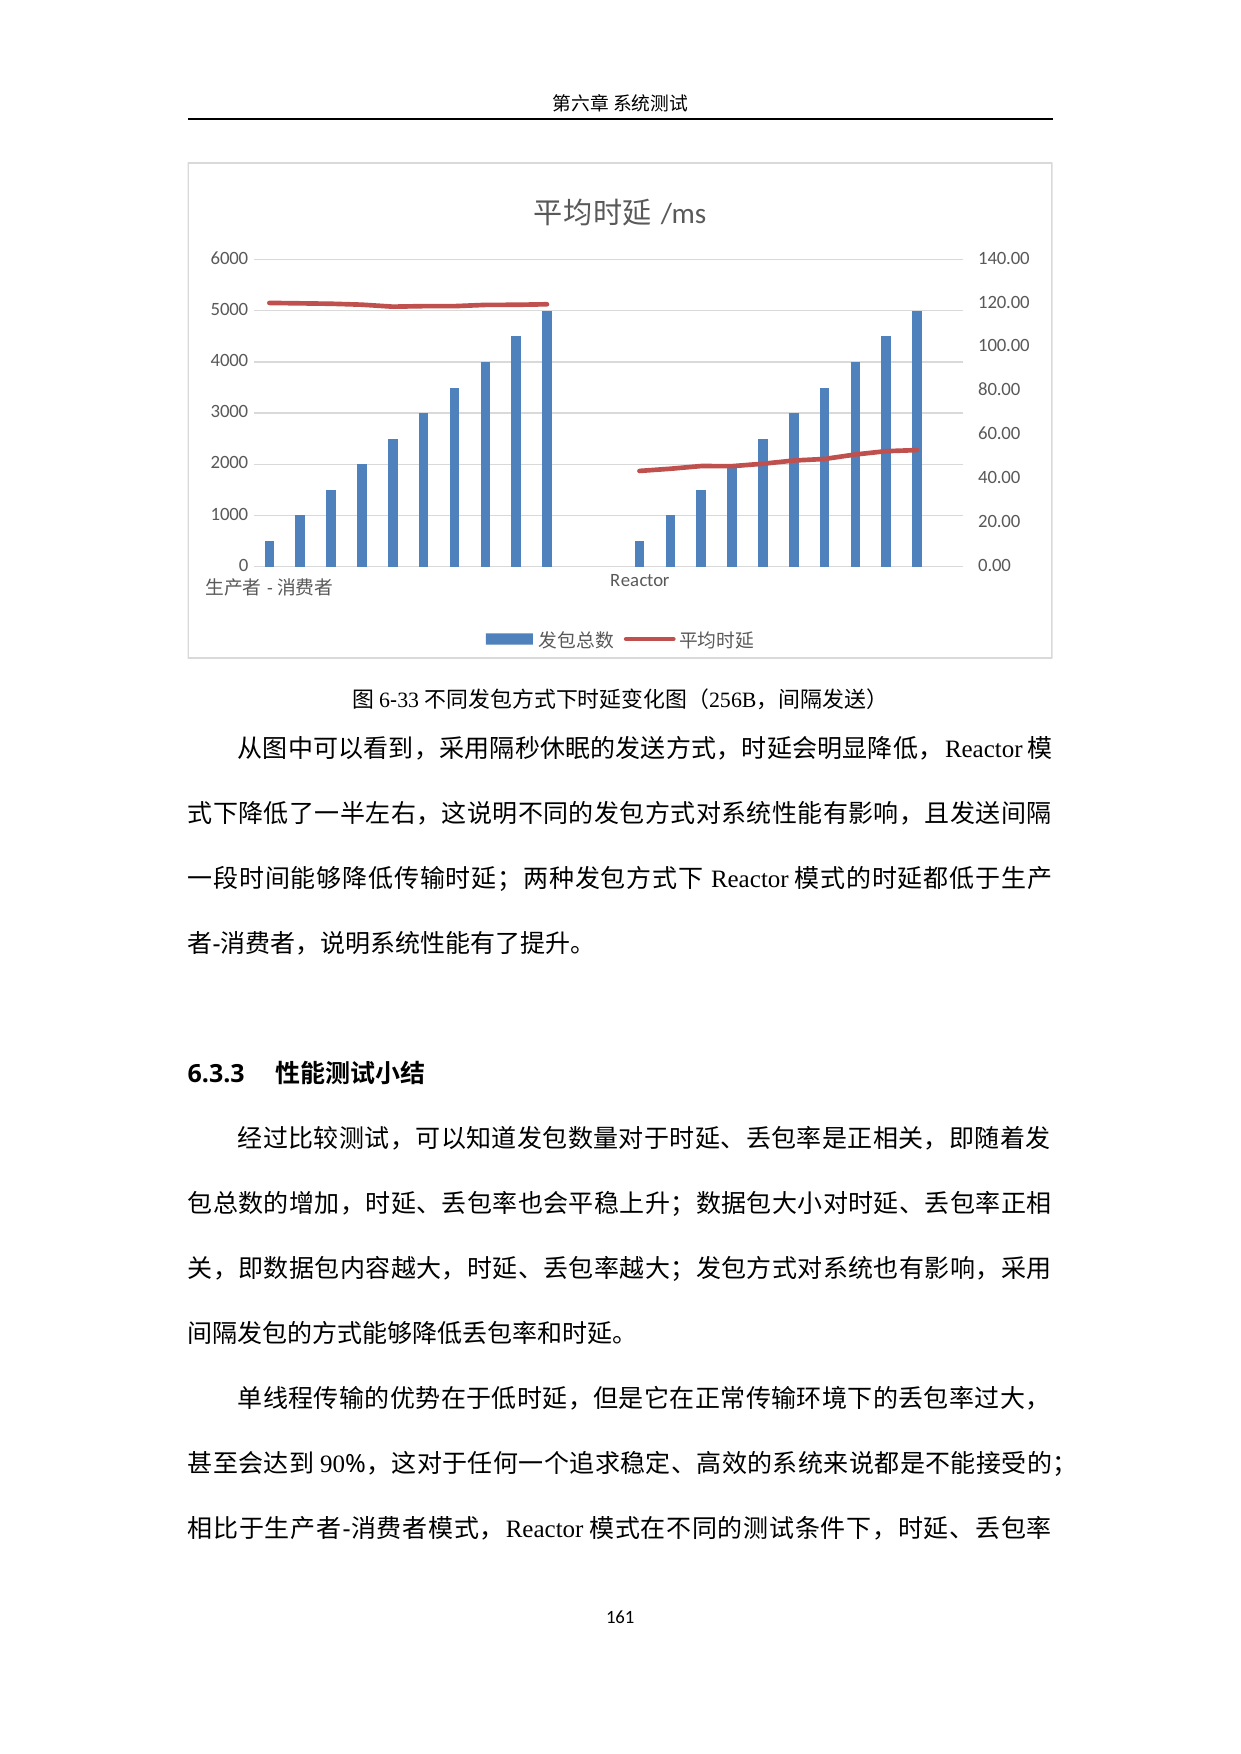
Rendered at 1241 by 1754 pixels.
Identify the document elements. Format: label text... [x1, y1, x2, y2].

list 性能测试小结 [187, 1039, 1053, 1104]
text 经过比较测试，可以知道发包数量对于时延、丢包率是正相关，即随着发包总数的增加，时延、丢包率也会平稳上升；数据包大小对时延、丢包率正相关，即数据包内容越大，时延、丢包率越大；发包方式对系统也有影响，采用间隔发包的方式能够降低丢包率和时延。 [187, 1104, 1053, 1364]
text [187, 1364, 1053, 1559]
text 从图中可以看到，采用隔秒休眠的发送方式，时延会明显降低，Reactor模式下降低了一半左右，这说明不同的发包方式对系统性能有影响，且发送间隔一段时间能够降低传输时延；两种发包方式下Reactor模式的时延都低于生产者-消费者，说明系统性能有了提升。 [187, 714, 1053, 974]
text 图6-33 不同发包方式下时延变化图（256B，间隔发送） [187, 682, 1053, 714]
